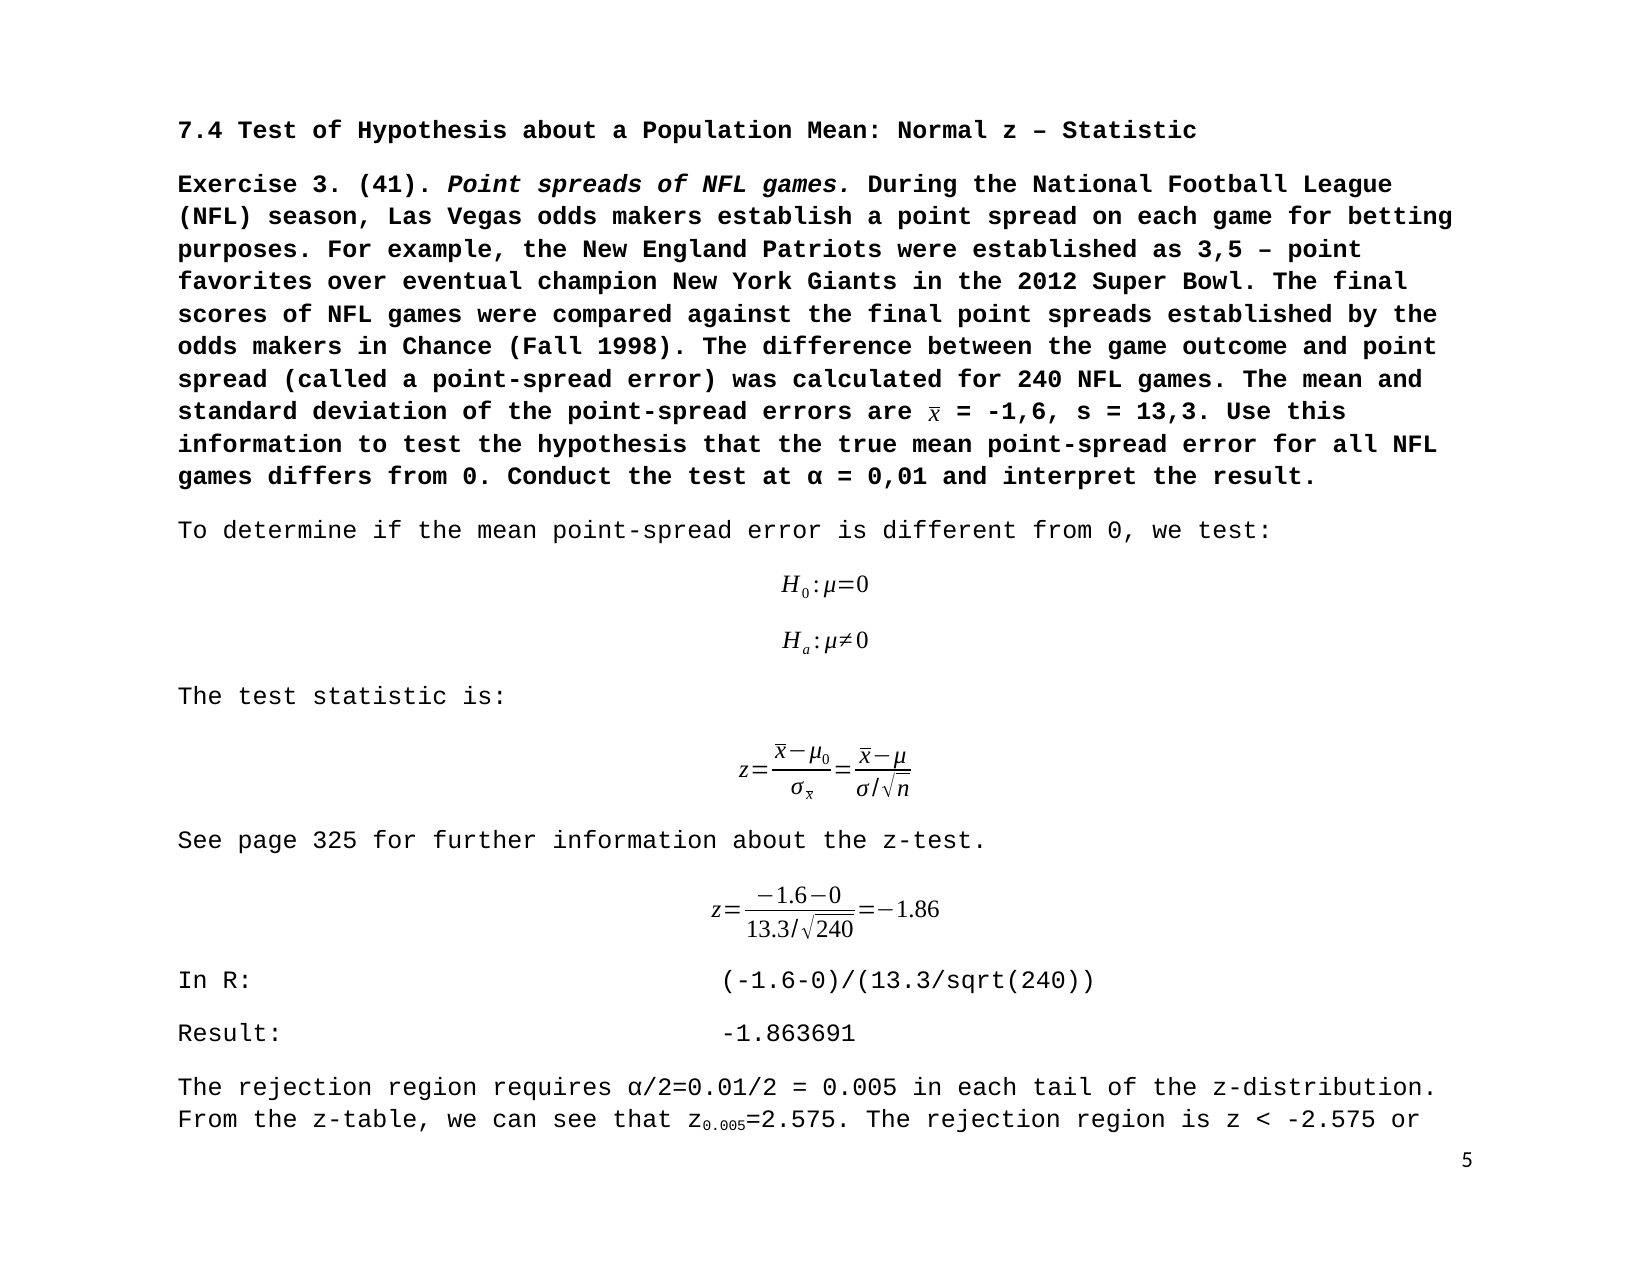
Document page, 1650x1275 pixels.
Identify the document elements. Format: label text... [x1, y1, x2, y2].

text The test statistic is: [177, 683, 1473, 712]
text 7.4 Test of Hypothesis about a Population Mean: Normal z – Statistic [177, 118, 1473, 146]
text To determine if the mean point-spread error is different from 0, we test: [177, 517, 1473, 546]
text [177, 1074, 1473, 1135]
text Exercise 3. (41). Point spreads of NFL games. During the National Football League (NFL) season, Las Vegas odds makers establish a point spread on each game for betting purposes. For example, the New England Patriots were established as 3,5 – point favorites over eventual champion New York Giants in the 2012 Super Bowl. The final scores of NFL games were compared against the final point spreads established by the odds makers in Chance (Fall 1998). The difference between the game outcome and point spread (called a point-spread error) was calculated for 240 NFL games. The mean and standard deviation of the point-spread errors are = -1,6, s = 13,3. Use this information to test the hypothesis that the true mean point-spread error for all NFL games differs from 0. Conduct the test at α = 0,01 and interpret the result. [177, 171, 1473, 492]
text See page 325 for further information about the z-test. [177, 828, 1473, 856]
text Result: -1.863691 [177, 1021, 1473, 1049]
text In R: (-1.6-0)/(13.3/sqrt(240)) [177, 967, 1473, 996]
